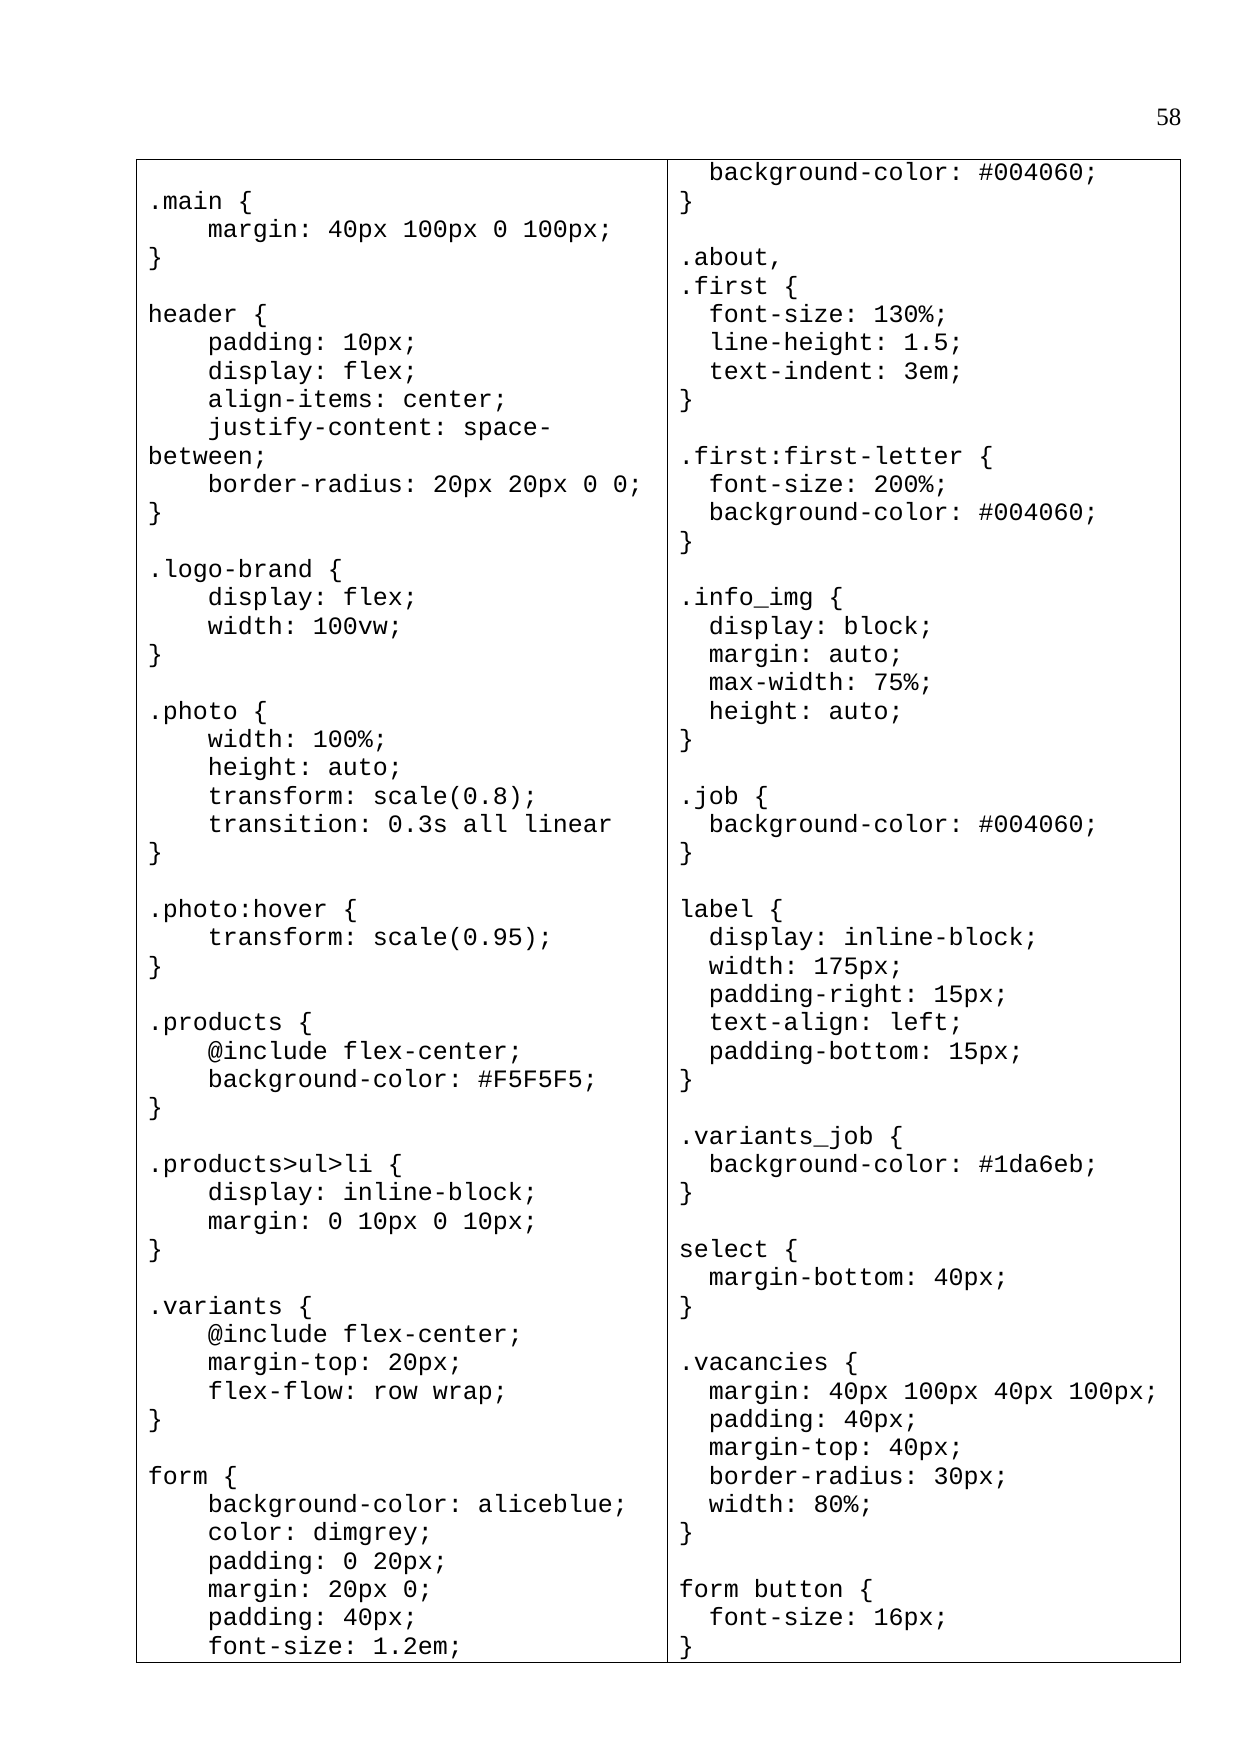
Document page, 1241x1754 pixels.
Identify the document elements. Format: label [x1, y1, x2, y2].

table_cell [137, 160, 667, 1662]
table_cell [668, 160, 1180, 1662]
